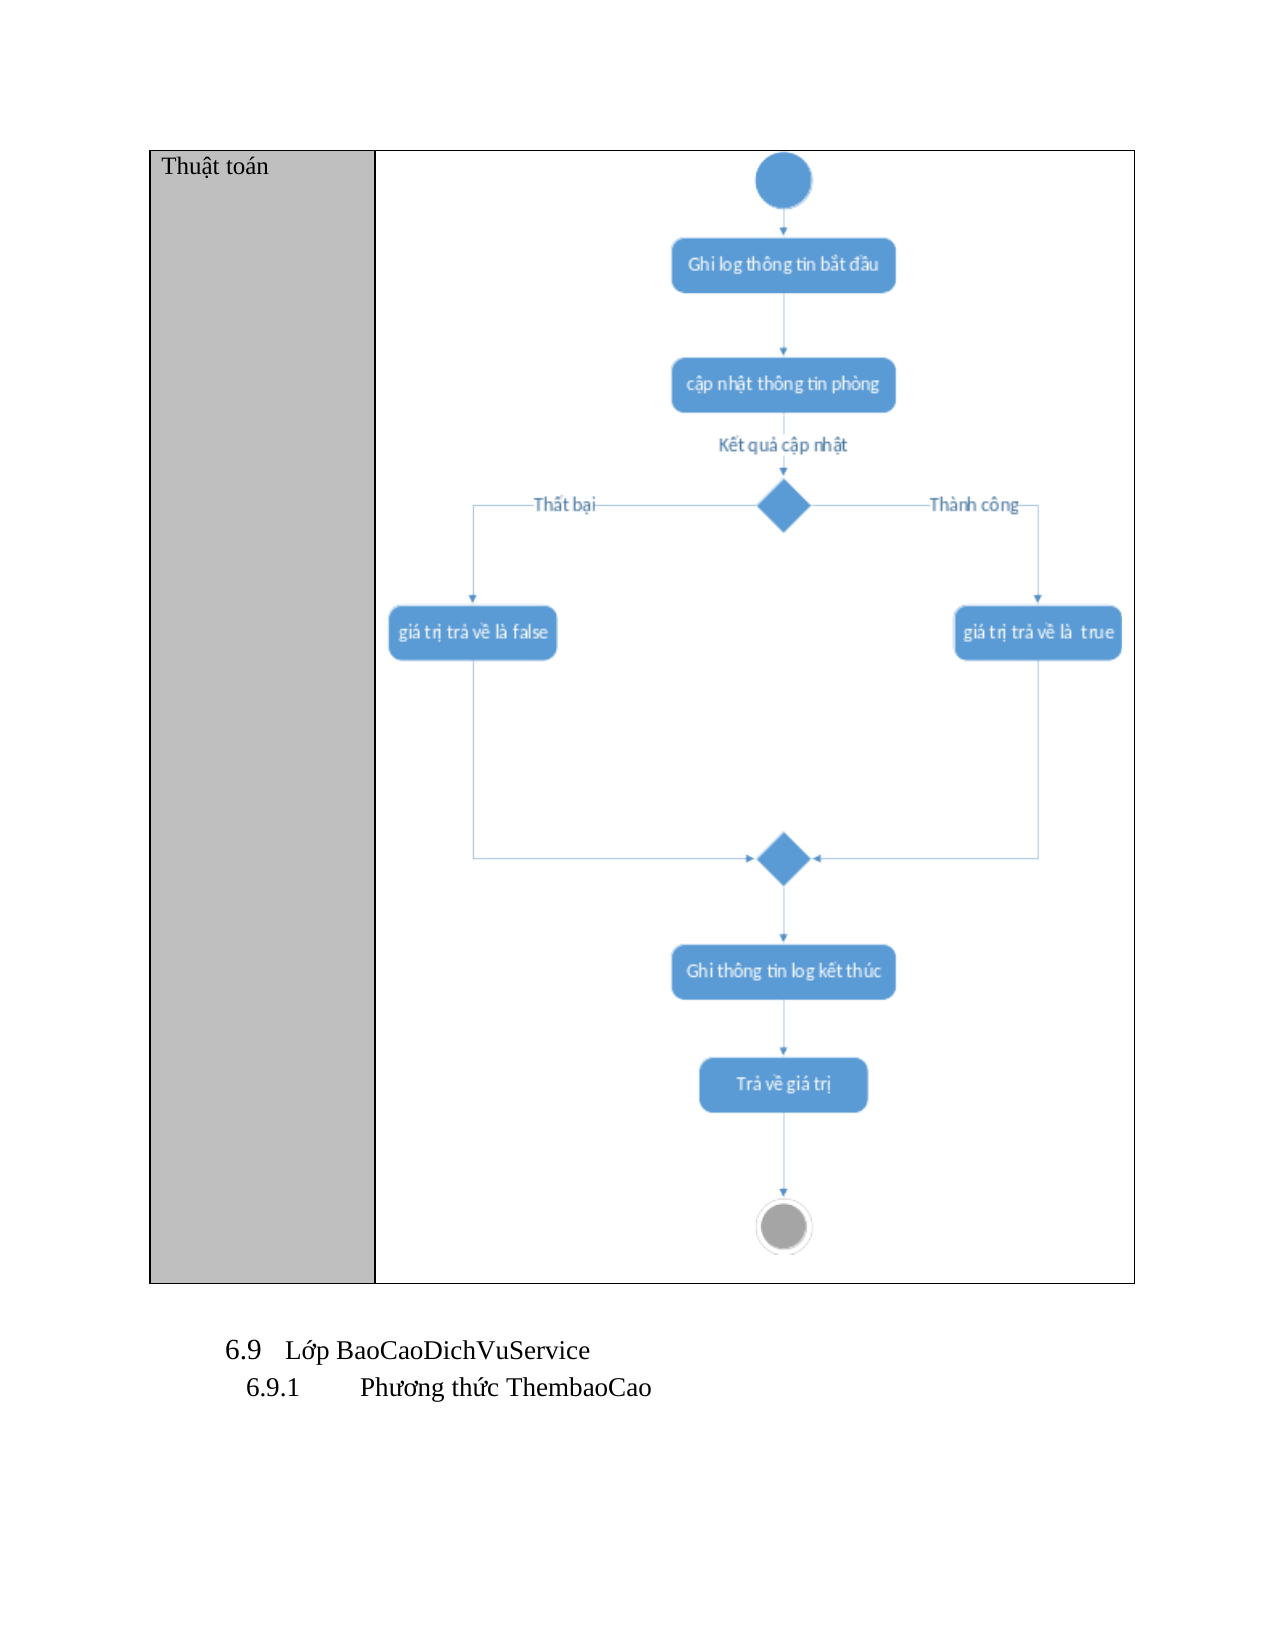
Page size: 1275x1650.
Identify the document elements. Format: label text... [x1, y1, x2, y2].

text Lớp BaoCaoDichVuService [225, 1332, 1125, 1366]
table_cell [376, 151, 1134, 1283]
table_cell Thuật toán [151, 151, 374, 1283]
list Phương thức ThembaoCao [300, 1371, 1125, 1402]
